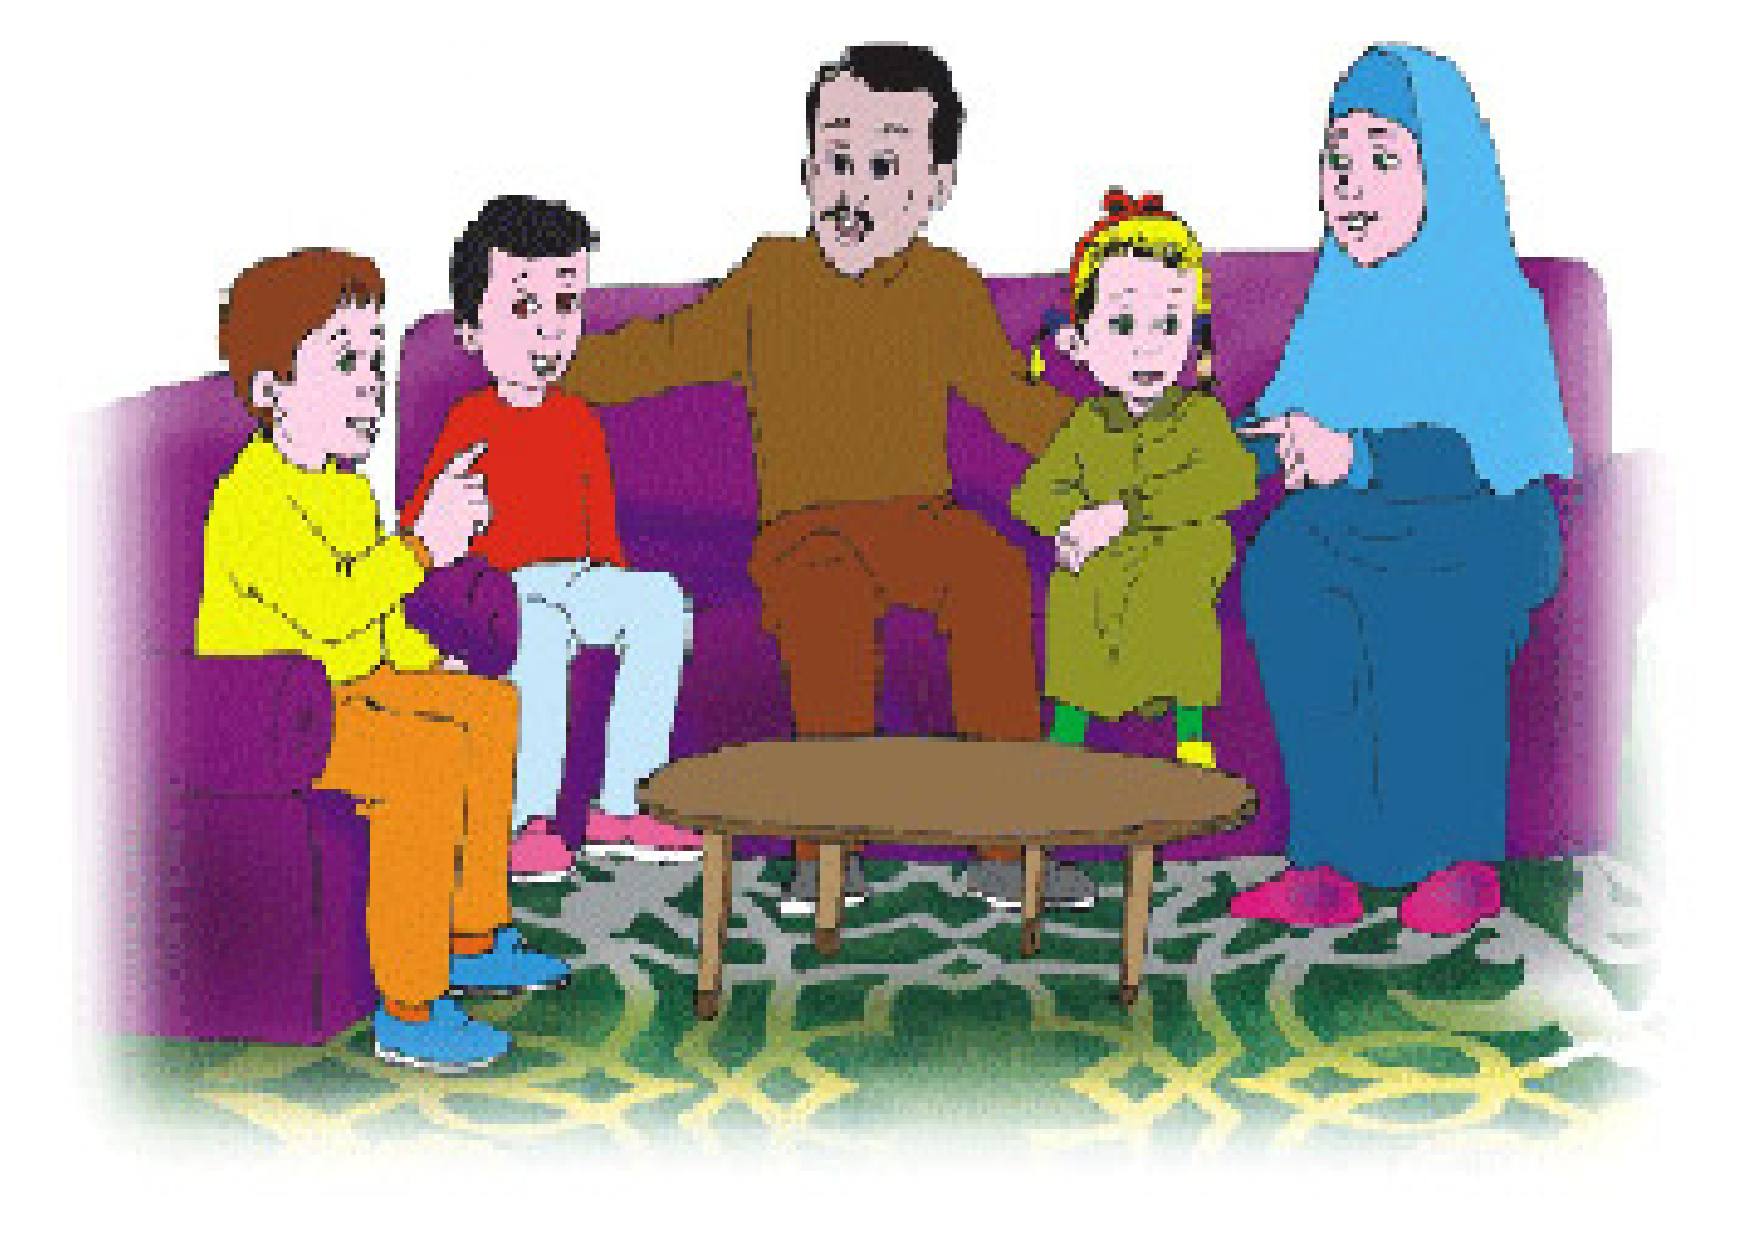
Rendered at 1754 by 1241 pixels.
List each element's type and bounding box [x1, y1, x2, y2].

picture [58, 41, 1696, 1199]
